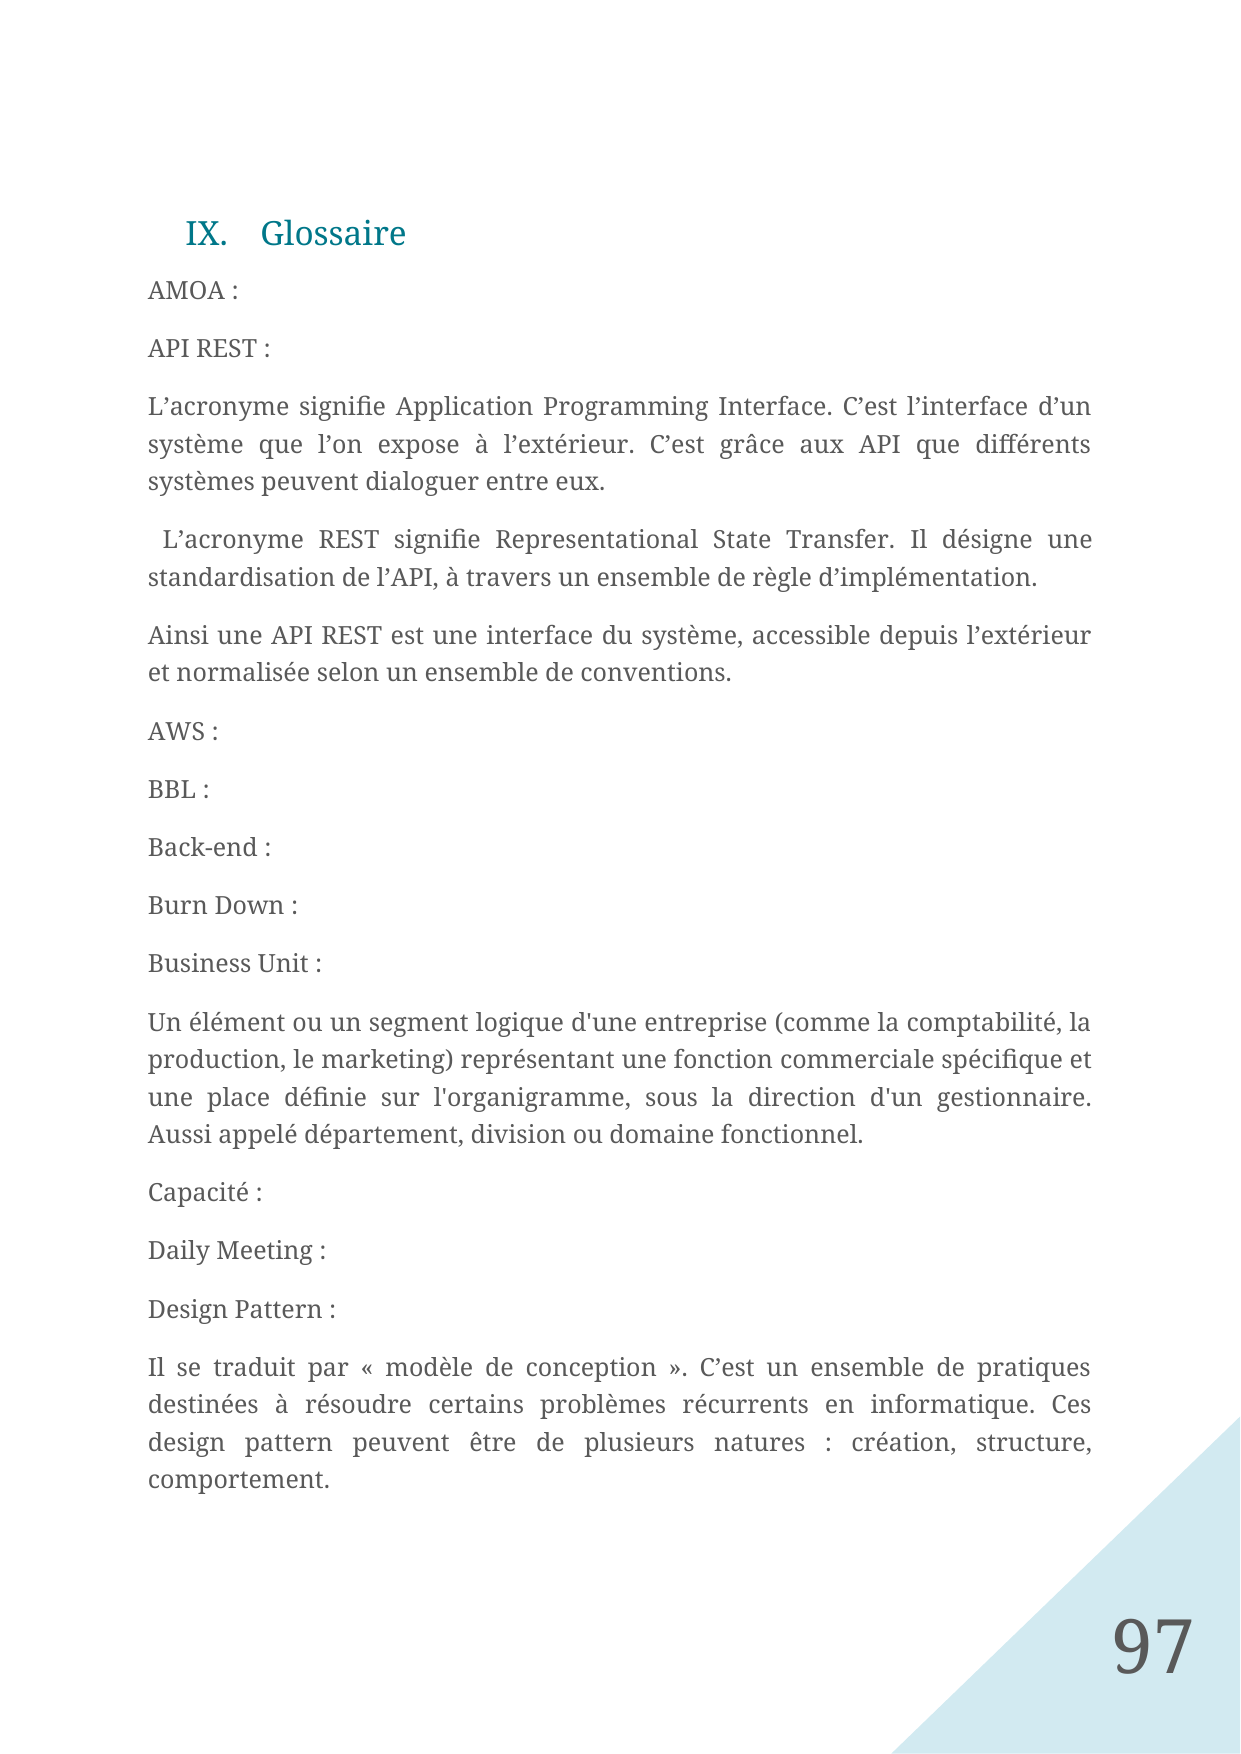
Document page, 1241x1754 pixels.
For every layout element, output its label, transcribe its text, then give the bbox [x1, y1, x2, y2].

text Capacité : [148, 1175, 1093, 1209]
text AWS : [148, 713, 1093, 747]
text Il se traduit par « modèle de conception ». C’est un ensemble de pratiques destinées à résoudre certains problèmes récurrents en informatique. Ces design pattern peuvent être de plusieurs natures : création, structure, comportement. [148, 1349, 1093, 1496]
text Burn Down : [148, 888, 1093, 922]
text Un élément ou un segment logique d'une entreprise (comme la comptabilité, la production, le marketing) représentant une fonction commerciale spécifique et une place définie sur l'organigramme, sous la direction d'un gestionnaire. Aussi appelé département, division ou domaine fonctionnel. [148, 1004, 1093, 1151]
text API REST : [148, 331, 1093, 365]
text AMOA : [148, 272, 1093, 307]
text Design Pattern : [148, 1291, 1093, 1325]
text Business Unit : [148, 946, 1093, 980]
text L’acronyme signifie Application Programming Interface. C’est l’interface d’un système que l’on expose à l’extérieur. C’est grâce aux API que différents systèmes peuvent dialoguer entre eux. [148, 389, 1093, 498]
text Ainsi une API REST est une interface du système, accessible depuis l’extérieur et normalisée selon un ensemble de conventions. [148, 618, 1093, 689]
text Back-end : [148, 830, 1093, 864]
subtitle Glossaire [185, 210, 1093, 256]
text L’acronyme REST signifie Representational State Transfer. Il désigne une standardisation de l’API, à travers un ensemble de règle d’implémentation. [148, 522, 1093, 593]
text BBL : [148, 771, 1093, 806]
text Daily Meeting : [148, 1233, 1093, 1267]
